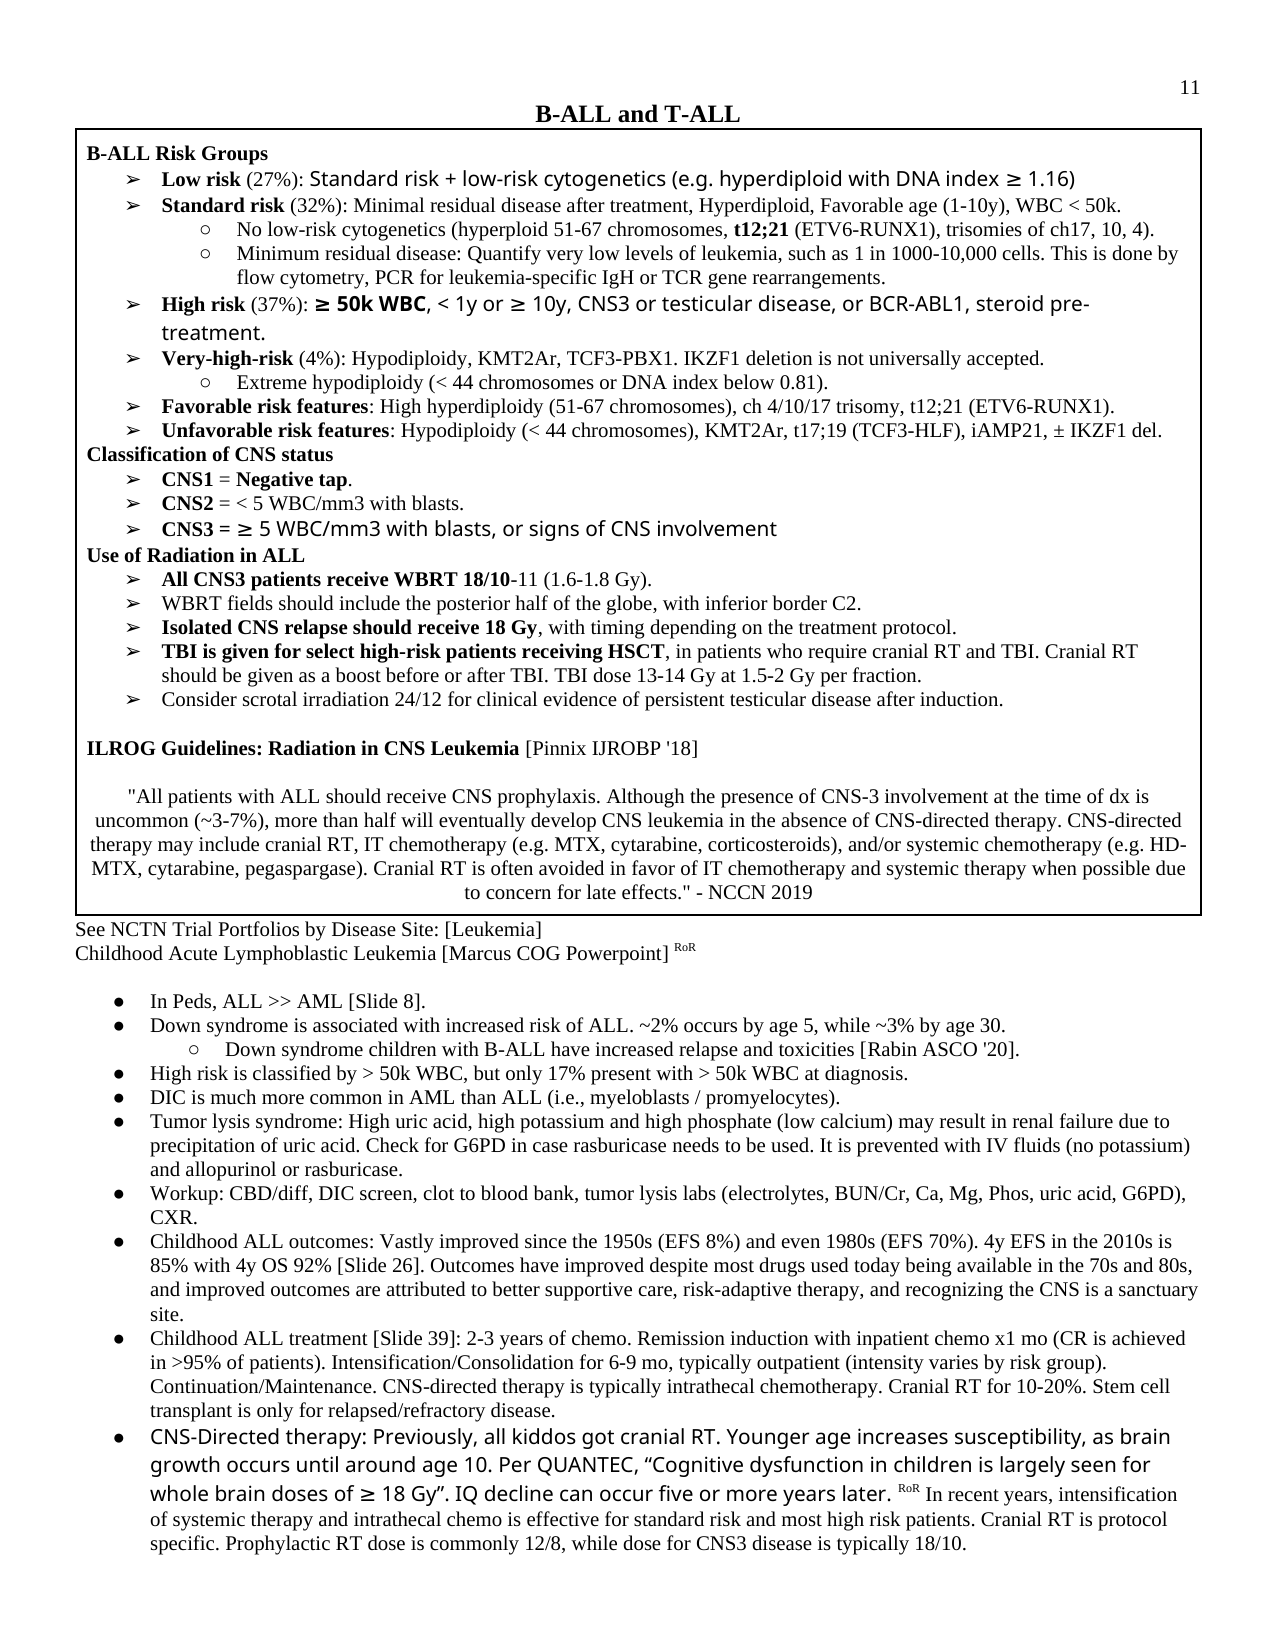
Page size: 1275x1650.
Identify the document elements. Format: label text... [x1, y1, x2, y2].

list Childhood ALL treatment [Slide 39]: 2-3 years of chemo. Remission induction with inpatient chemo x1 mo (CR is achieved in >95% of patients). Intensification/Consolidation for 6-9 mo, typically outpatient (intensity varies by risk group). Continuation/Maintenance. CNS-directed therapy is typically intrathecal chemotherapy. Cranial RT for 10-20%. Stem cell transplant is only for relapsed/refractory disease. [112, 1326, 1200, 1422]
list High risk is classified by > 50k WBC, but only 17% present with > 50k WBC at diagnosis. [112, 1061, 1200, 1085]
text Childhood Acute Lymphoblastic Leukemia [Marcus COG Powerpoint] RoR [75, 941, 1200, 964]
list Down syndrome is associated with increased risk of ALL. ~2% occurs by age 5, while ~3% by age 30. [112, 1013, 1200, 1037]
list In Peds, ALL >> AML [Slide 8]. [112, 989, 1200, 1013]
list Tumor lysis syndrome: High uric acid, high potassium and high phosphate (low calcium) may result in renal failure due to precipitation of uric acid. Check for G6PD in case rasburicase needs to be used. It is prevented with IV fluids (no potassium) and allopurinol or rasburicase. [112, 1109, 1200, 1181]
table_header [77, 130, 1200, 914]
list Childhood ALL outcomes: Vastly improved since the 1950s (EFS 8%) and even 1980s (EFS 70%). 4y EFS in the 2010s is 85% with 4y OS 92% [Slide 26]. Outcomes have improved despite most drugs used today being available in the 70s and 80s, and improved outcomes are attributed to better supportive care, risk-adaptive therapy, and recognizing the CNS is a sanctuary site. [112, 1229, 1200, 1326]
list Workup: CBD/diff, DIC screen, clot to blood bank, tumor lysis labs (electrolytes, BUN/Cr, Ca, Mg, Phos, uric acid, G6PD), CXR. [112, 1181, 1200, 1229]
list DIC is much more common in AML than ALL (i.e., myeloblasts / promyelocytes). [112, 1085, 1200, 1109]
text See NCTN Trial Portfolios by Disease Site: [Leukemia] [75, 916, 1200, 941]
list Down syndrome children with B-ALL have increased relapse and toxicities [Rabin ASCO '20]. [187, 1037, 1200, 1061]
subtitle B-ALL and T-ALL [76, 99, 1200, 128]
list CNS-Directed therapy: Previously, all kiddos got cranial RT. Younger age increases susceptibility, as brain growth occurs until around age 10. Per QUANTEC, “Cognitive dysfunction in children is largely seen for whole brain doses of ≥ 18 Gy”. IQ decline can occur five or more years later. RoR In recent years, intensification of systemic therapy and intrathecal chemo is effective for standard risk and most high risk patients. Cranial RT is protocol specific. Prophylactic RT dose is commonly 12/8, while dose for CNS3 disease is typically 18/10. [112, 1422, 1200, 1555]
